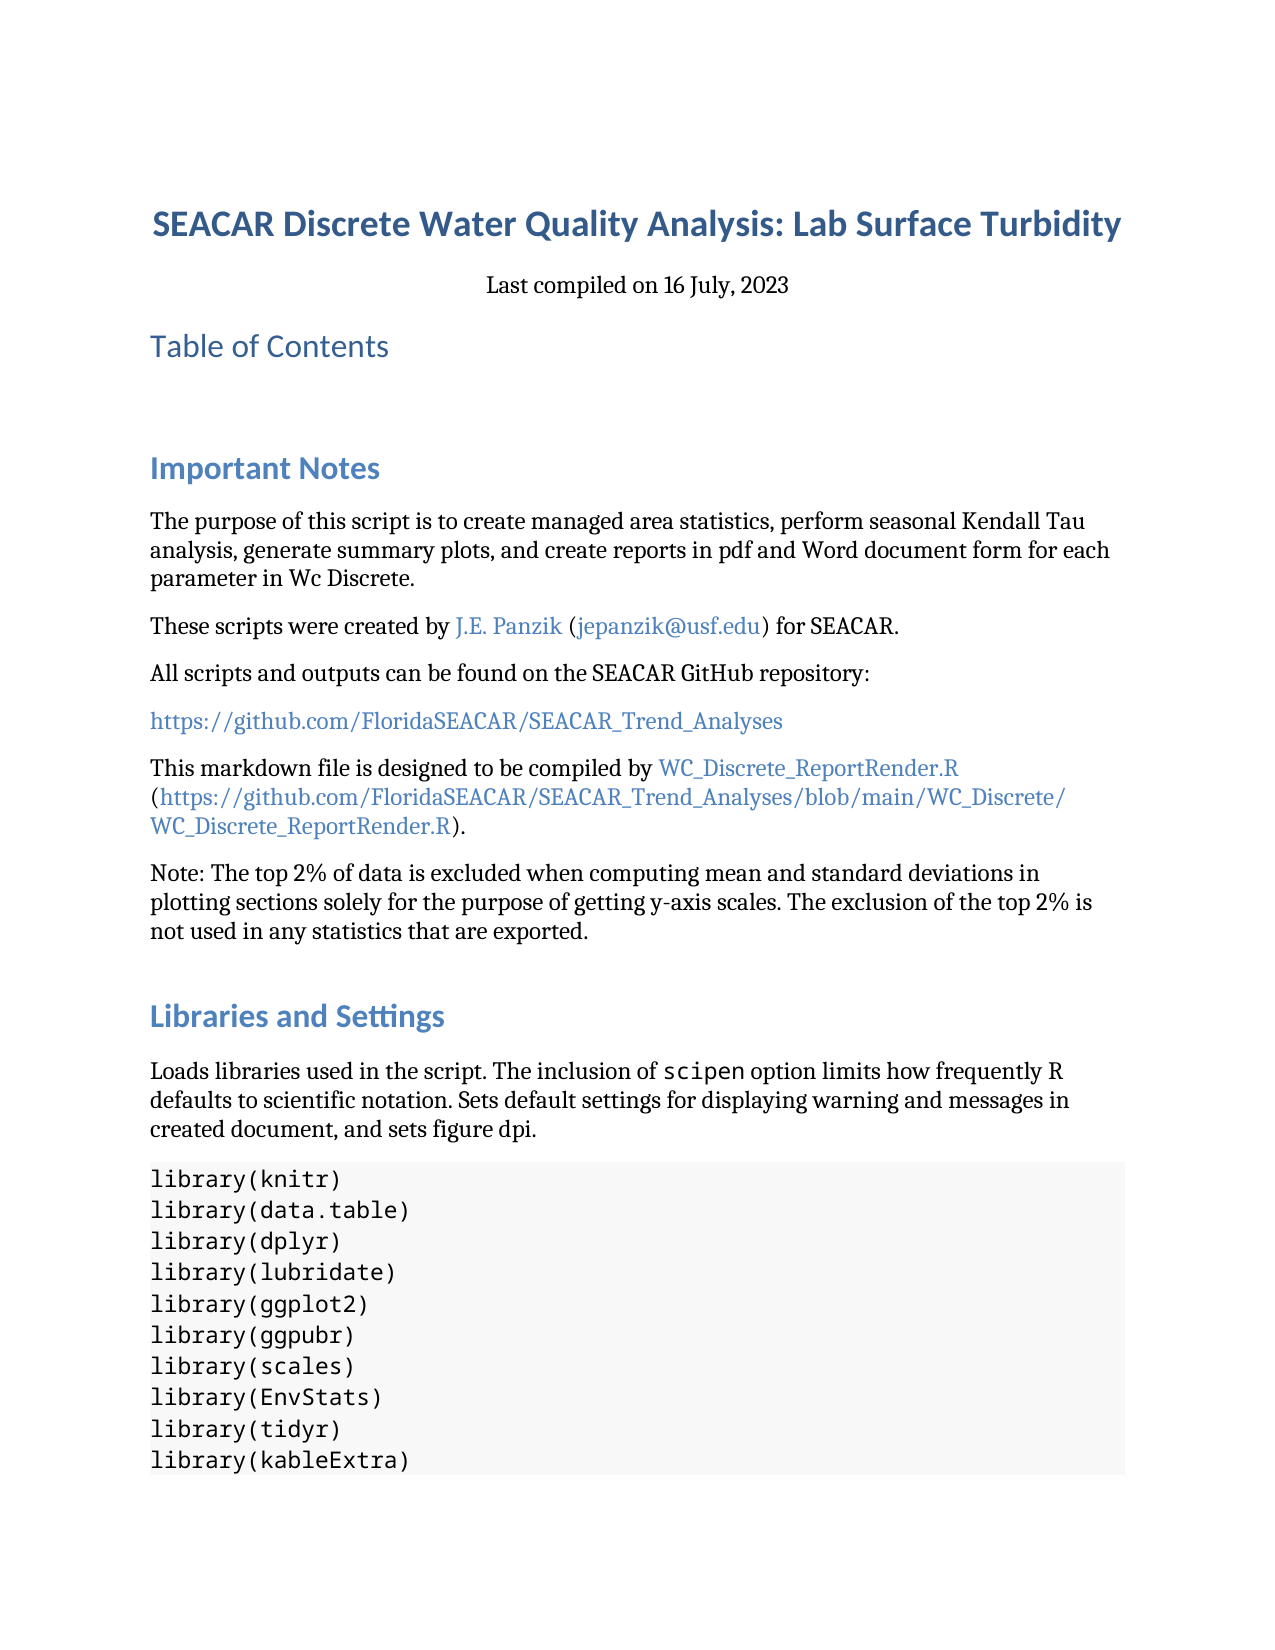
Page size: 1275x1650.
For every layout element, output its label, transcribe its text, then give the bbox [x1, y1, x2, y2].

text All scripts and outputs can be found on the SEACAR GitHub repository: [150, 659, 1125, 688]
subtitle Important Notes [150, 447, 1125, 488]
text This markdown file is designed to be compiled by WC_Discrete_ReportRender.R (https://github.com/FloridaSEACAR/SEACAR_Trend_Analyses/blob/main/WC_Discrete/WC_Discrete_ReportRender.R). [150, 754, 1125, 841]
text https://github.com/FloridaSEACAR/SEACAR_Trend_Analyses [150, 707, 1125, 736]
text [150, 1162, 1125, 1475]
text These scripts were created by J.E. Panzik (jepanzik@usf.edu) for SEACAR. [150, 612, 1125, 641]
text Note: The top 2% of data is excluded when computing mean and standard deviations in plotting sections solely for the purpose of getting y-axis scales. The exclusion of the top 2% is not used in any statistics that are exported. [150, 859, 1125, 946]
title SEACAR Discrete Water Quality Analysis: Lab Surface Turbidity [150, 200, 1125, 246]
text Loads libraries used in the script. The inclusion of scipen option limits how frequently R defaults to scientific notation. Sets default settings for displaying warning and messages in created document, and sets figure dpi. [150, 1055, 1125, 1144]
text Last compiled on 16 July, 2023 [150, 271, 1125, 299]
text The purpose of this script is to create managed area statistics, perform seasonal Kendall Tau analysis, generate summary plots, and create reports in pdf and Word document form for each parameter in Wc Discrete. [150, 507, 1125, 593]
subtitle Libraries and Settings [150, 996, 1125, 1036]
